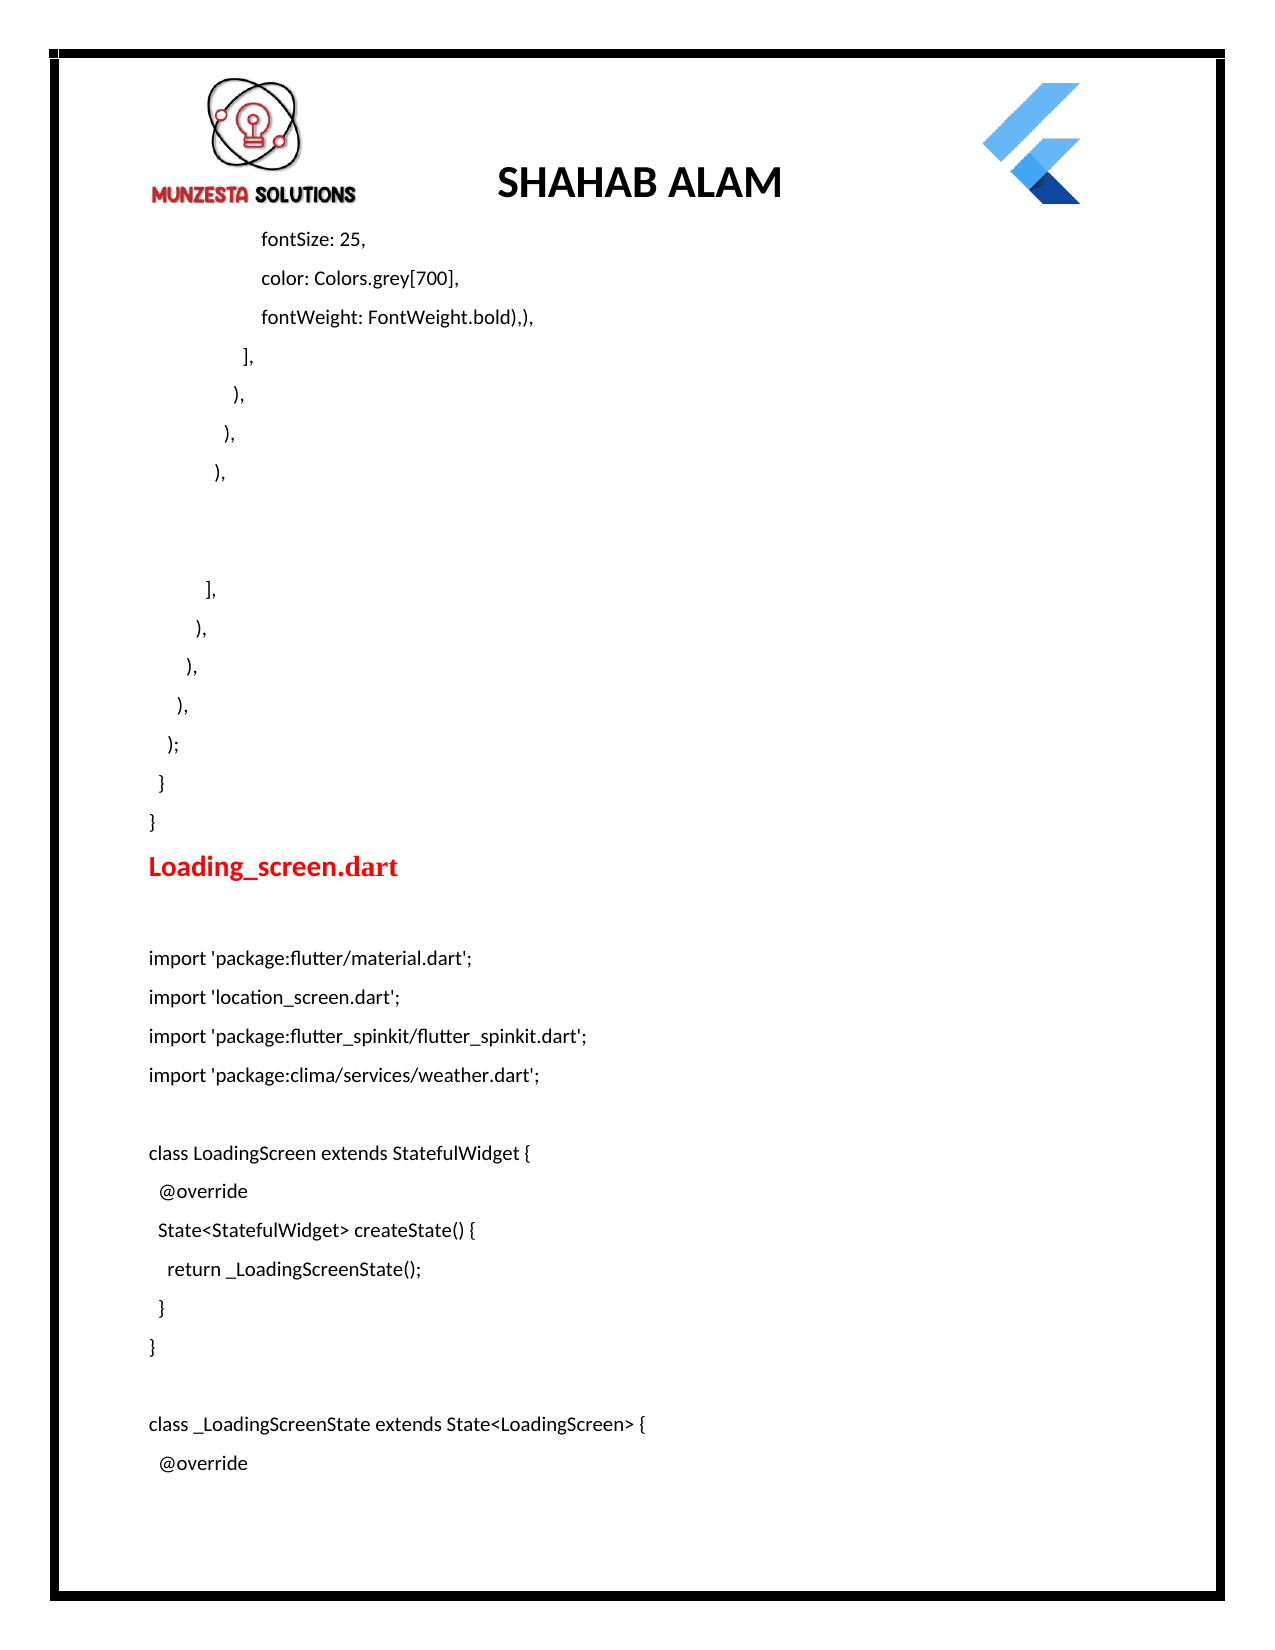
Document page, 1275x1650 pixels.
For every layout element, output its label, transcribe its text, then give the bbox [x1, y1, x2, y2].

picture [937, 74, 1125, 212]
text import 'location_screen.dart'; [148, 984, 1113, 1010]
text import 'package:clima/services/weather.dart'; [148, 1062, 1113, 1087]
text ), [148, 382, 1113, 407]
text } [148, 1295, 1113, 1321]
text ), [148, 692, 1113, 718]
text color: Colors.grey[700], [148, 265, 1113, 291]
text } [148, 1334, 1113, 1359]
text } [148, 770, 1113, 796]
text ), [148, 421, 1113, 446]
text ); [148, 731, 1113, 757]
text import 'package:flutter_spinkit/flutter_spinkit.dart'; [148, 1023, 1113, 1048]
text class LoadingScreen extends StatefulWidget { [148, 1140, 1113, 1165]
text State<StatefulWidget> createState() { [148, 1217, 1113, 1243]
picture [149, 75, 359, 212]
text return _LoadingScreenState(); [148, 1256, 1113, 1282]
text fontWeight: FontWeight.bold),), [148, 304, 1113, 329]
text ), [148, 654, 1113, 679]
text ), [148, 615, 1113, 640]
text fontSize: 25, [148, 226, 1113, 252]
text @override [148, 1451, 1113, 1476]
text ], [148, 576, 1113, 601]
text Loading_screen.dart [148, 848, 1113, 883]
text class _LoadingScreenState extends State<LoadingScreen> { [148, 1412, 1113, 1437]
text ], [148, 343, 1113, 368]
text } [148, 809, 1113, 834]
text @override [148, 1178, 1113, 1204]
text import 'package:flutter/material.dart'; [148, 945, 1113, 971]
text ), [148, 459, 1113, 485]
